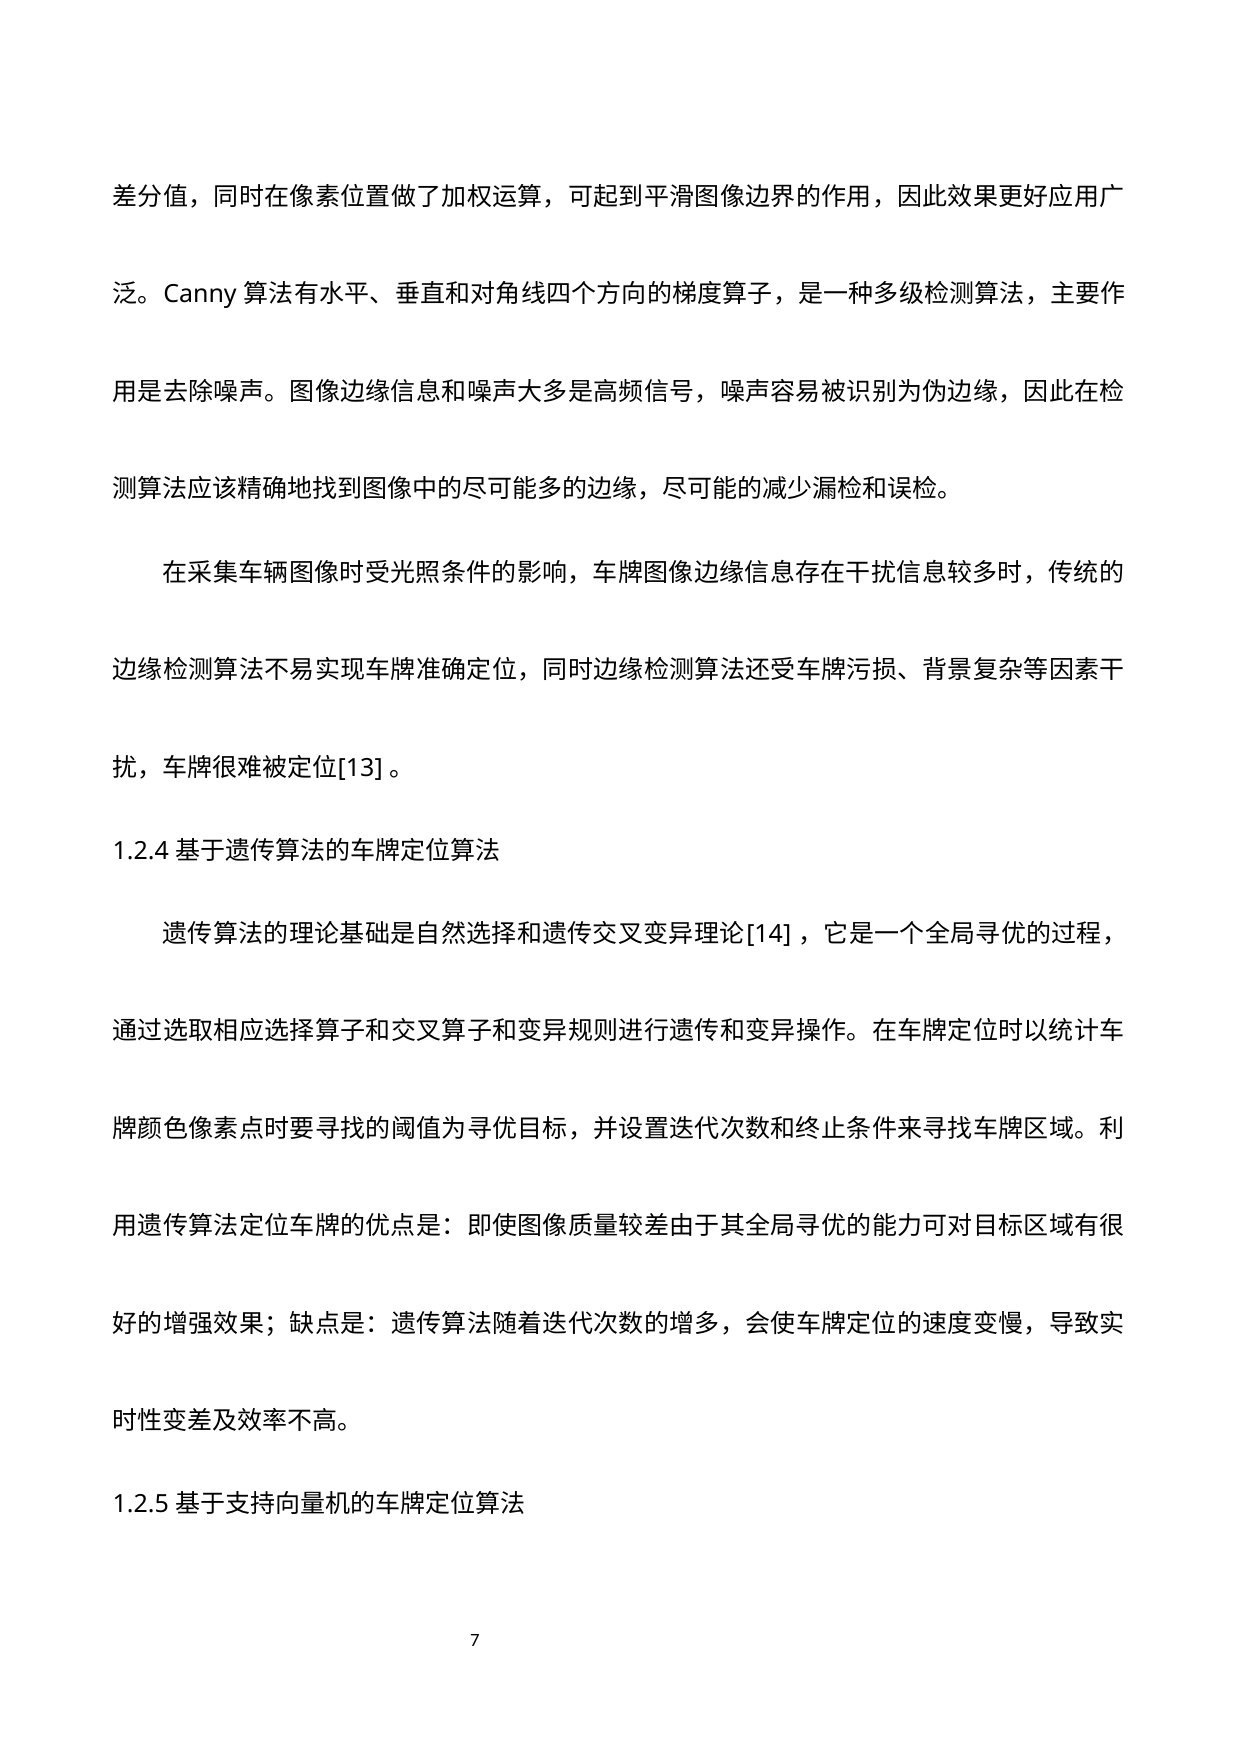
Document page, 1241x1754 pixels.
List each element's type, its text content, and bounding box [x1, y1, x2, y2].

text 1.2.5 基于支持向量机的车牌定位算法 [112, 1469, 1128, 1534]
text 在采集车辆图像时受光照条件的影响，车牌图像边缘信息存在干扰信息较多时，传统的边缘检测算法不易实现车牌准确定位，同时边缘检测算法还受车牌污损、背景复杂等因素干扰，车牌很难被定位[13] 。 [112, 538, 1128, 798]
text 1.2.4 基于遗传算法的车牌定位算法 [112, 816, 1128, 881]
text 遗传算法的理论基础是自然选择和遗传交叉变异理论[14] ，它是一个全局寻优的过程，通过选取相应选择算子和交叉算子和变异规则进行遗传和变异操作。在车牌定位时以统计车牌颜色像素点时要寻找的阈值为寻优目标，并设置迭代次数和终止条件来寻找车牌区域。利用遗传算法定位车牌的优点是：即使图像质量较差由于其全局寻优的能力可对目标区域有很好的增强效果；缺点是：遗传算法随着迭代次数的增多，会使车牌定位的速度变慢，导致实时性变差及效率不高。 [112, 899, 1128, 1451]
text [112, 162, 1128, 519]
